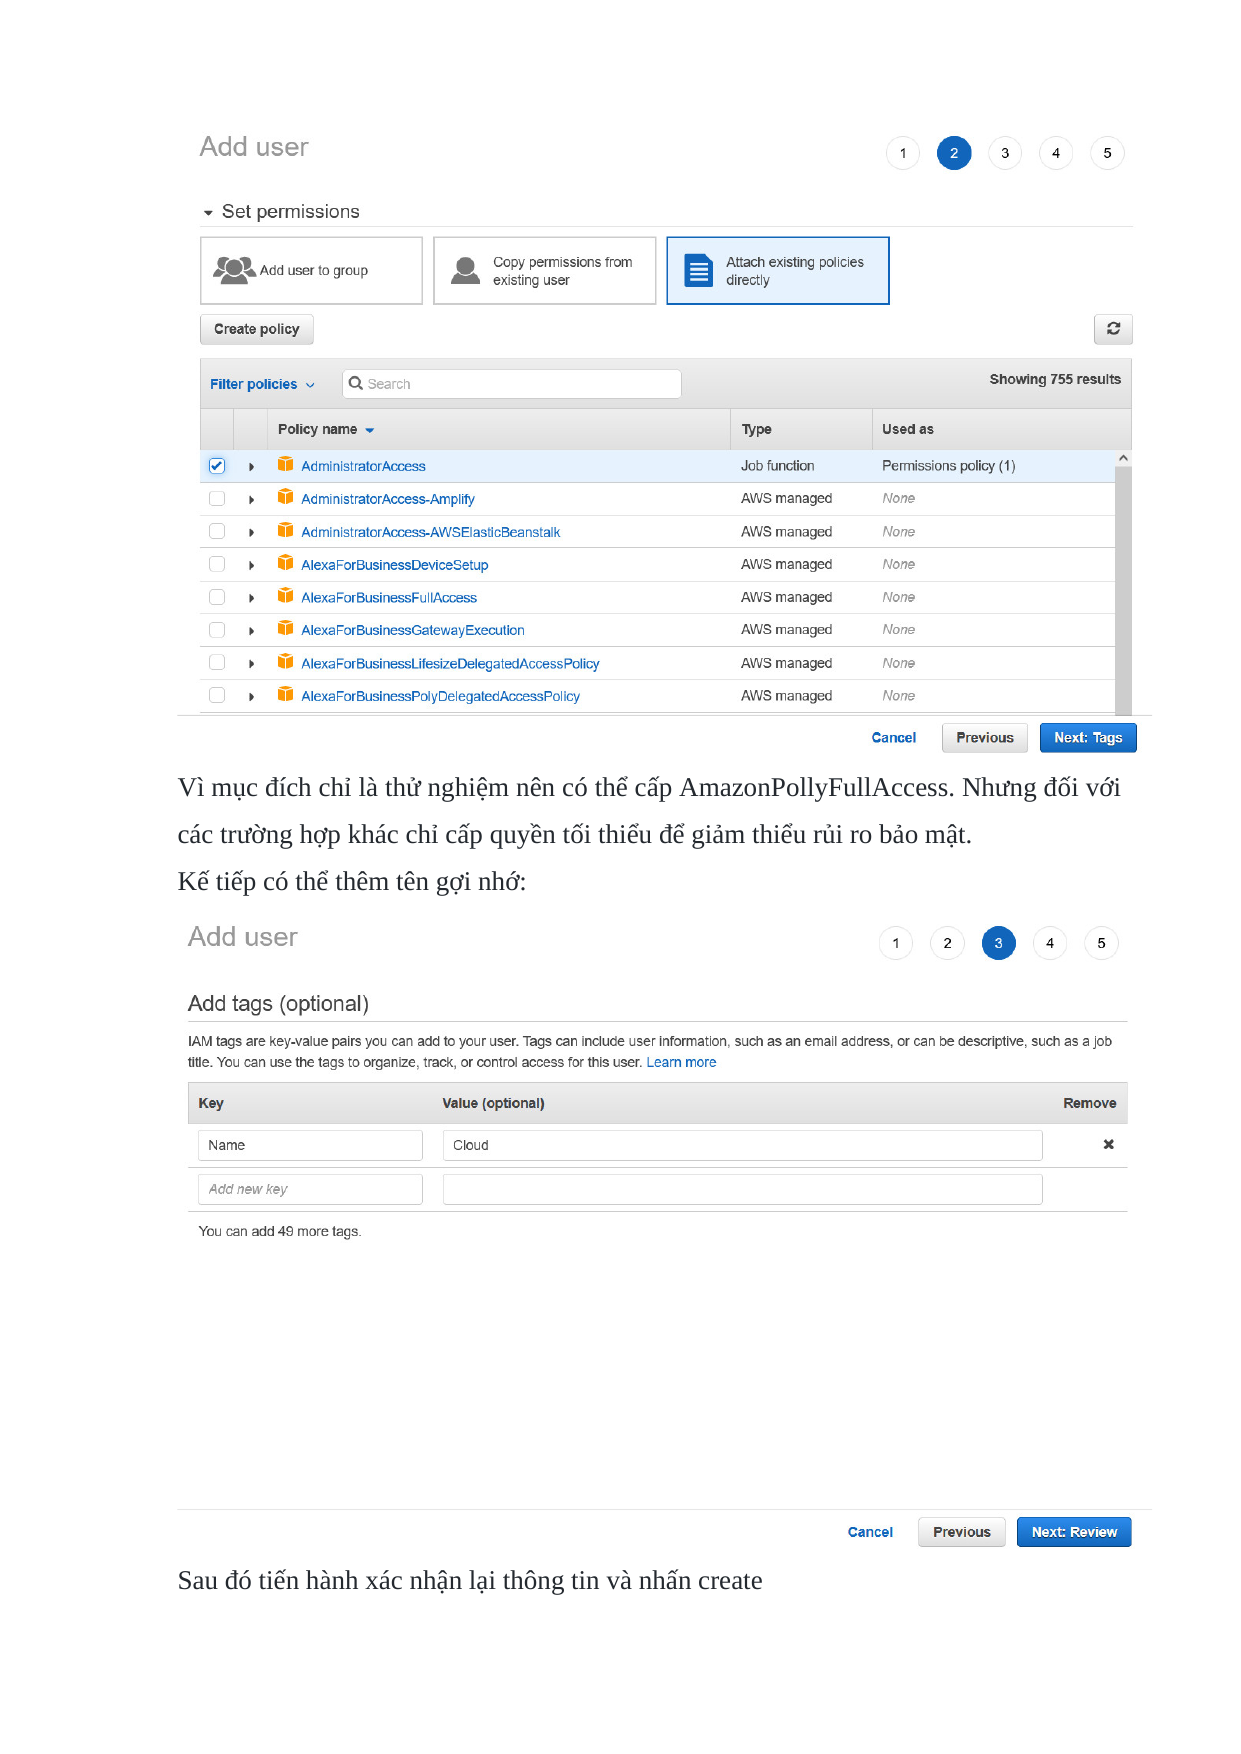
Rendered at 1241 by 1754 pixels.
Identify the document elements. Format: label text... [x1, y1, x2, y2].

text Kế tiếp có thể thêm tên gợi nhớ: [177, 865, 1122, 896]
picture [177, 118, 1153, 756]
text Sau đó tiến hành xác nhận lại thông tin và nhấn create [177, 1564, 1122, 1595]
picture [177, 911, 1153, 1549]
text Vì mục đích chỉ là thử nghiệm nên có thể cấp AmazonPollyFullAccess. Nhưng đối với các trường hợp khác chỉ cấp quyền tối thiểu để giảm thiểu rủi ro bảo mật. [177, 771, 1122, 849]
